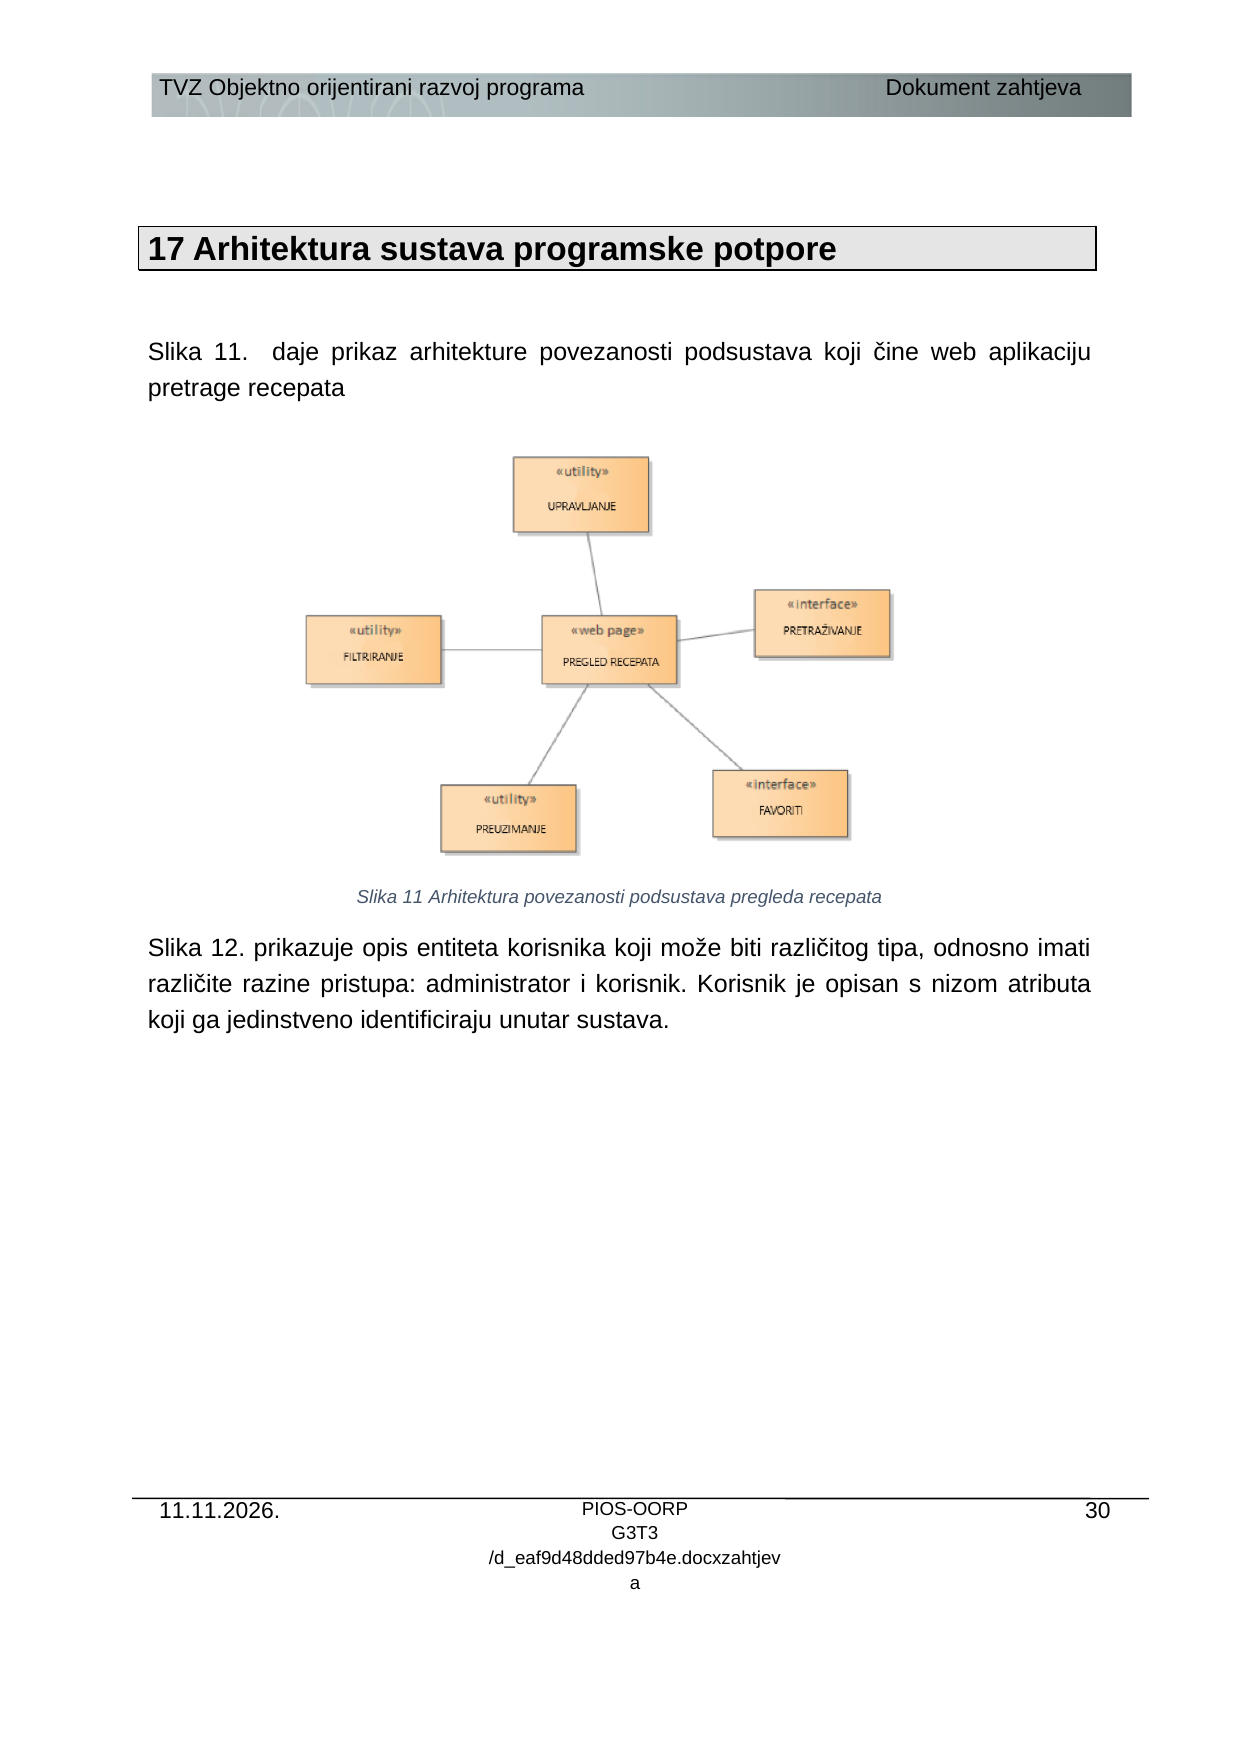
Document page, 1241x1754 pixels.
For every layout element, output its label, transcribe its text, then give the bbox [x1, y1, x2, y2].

subtitle Arhitektura sustava programske potpore [139, 227, 1095, 269]
picture [151, 73, 1132, 117]
text Slika 12. prikazuje opis entiteta korisnika koji može biti različitog tipa, odnosno imati različite razine pristupa: administrator i korisnik. Korisnik je opisan s nizom atributa koji ga jedinstveno identificiraju unutar sustava. [148, 933, 1093, 1034]
text Slika 11. daje prikaz arhitekture povezanosti podsustava koji čine web aplikaciju pretrage recepata [148, 337, 1093, 401]
picture [238, 429, 1003, 879]
text Slika 11 Arhitektura povezanosti podsustava pregleda recepata [148, 886, 1093, 907]
